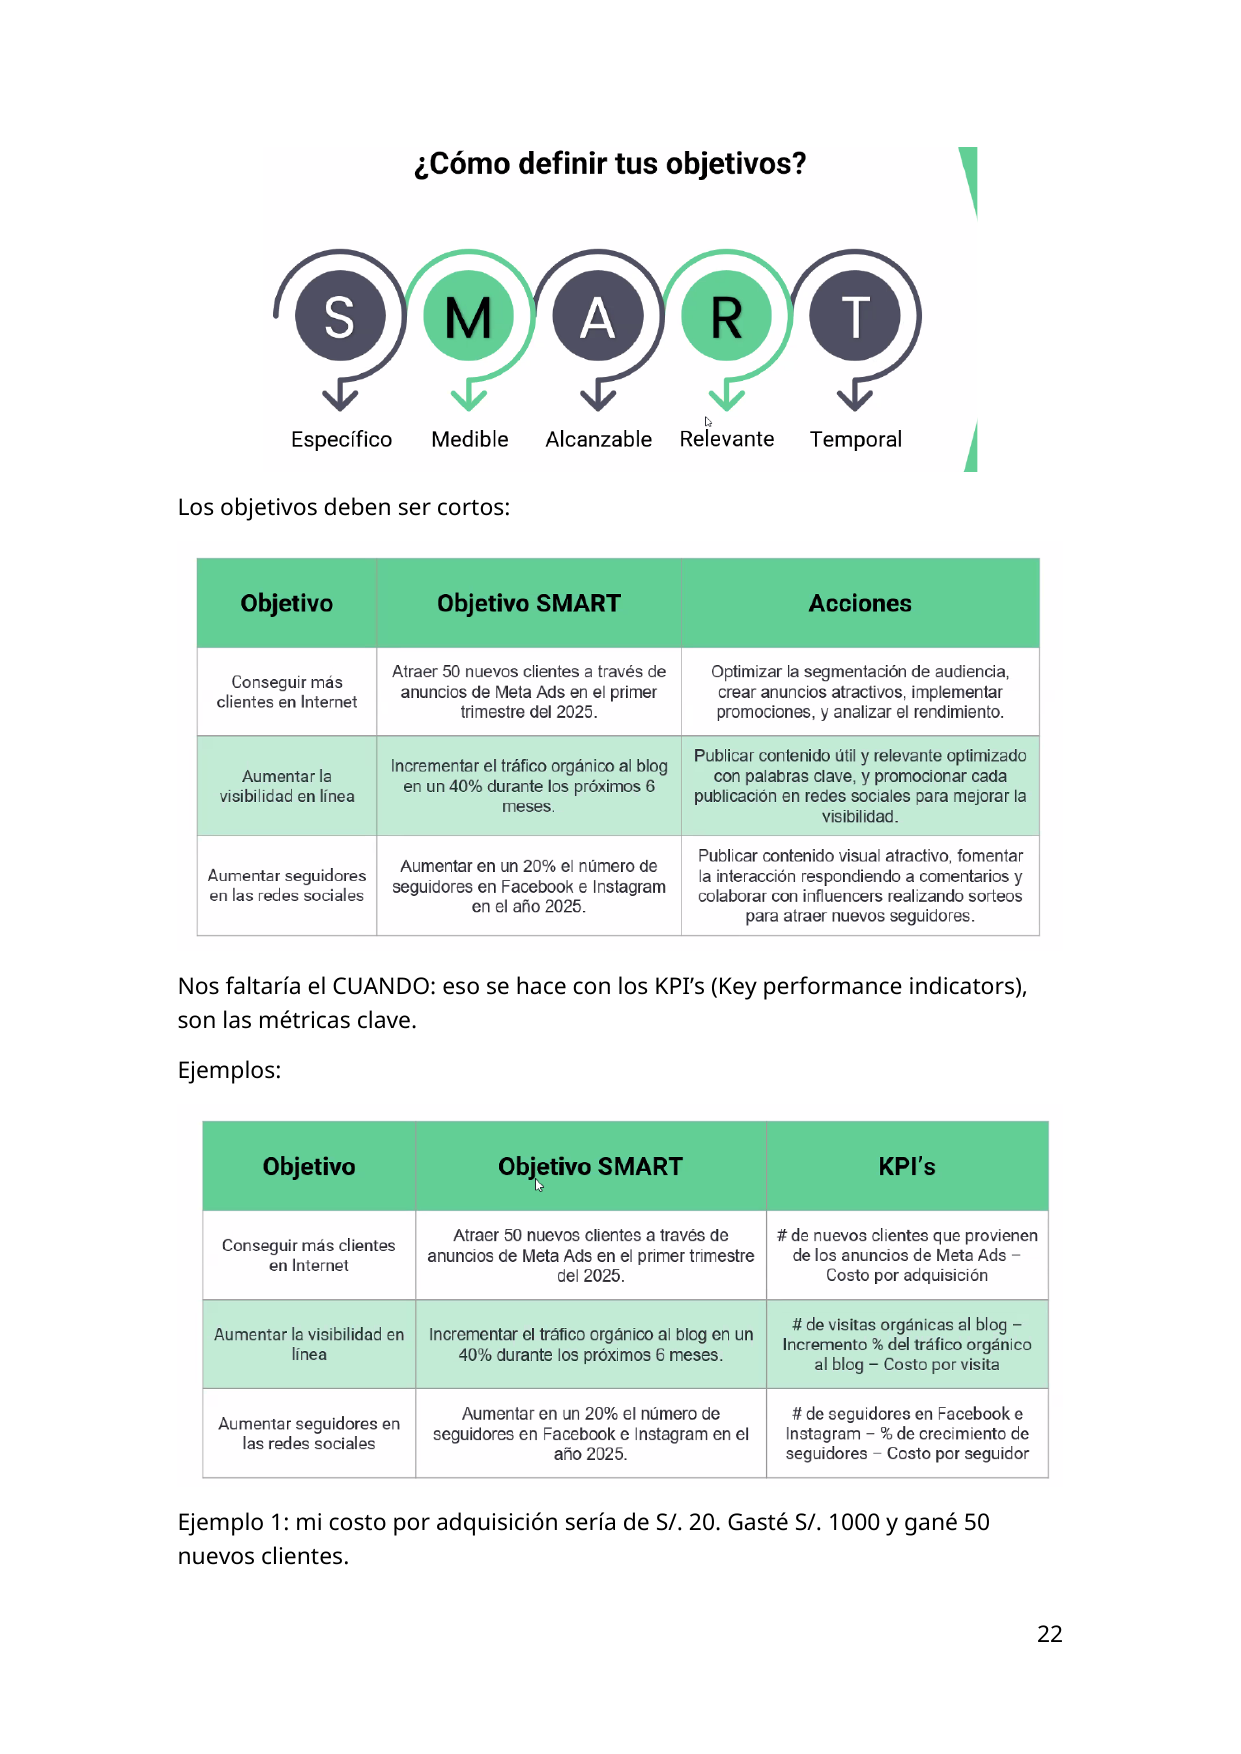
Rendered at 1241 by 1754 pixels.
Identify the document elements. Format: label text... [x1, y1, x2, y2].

text Los objetivos deben ser cortos: [177, 491, 1063, 522]
text Ejemplos: [177, 1054, 1063, 1085]
text Ejemplo 1: mi costo por adquisición sería de S/. 20. Gasté S/. 1000 y gané 50 nuevos clientes. [177, 1506, 1063, 1571]
text Nos faltaría el CUANDO: eso se hace con los KPI’s (Key performance indicators), son las métricas clave. [177, 970, 1063, 1035]
picture [177, 1104, 1063, 1487]
picture [177, 541, 1063, 951]
picture [262, 147, 978, 472]
